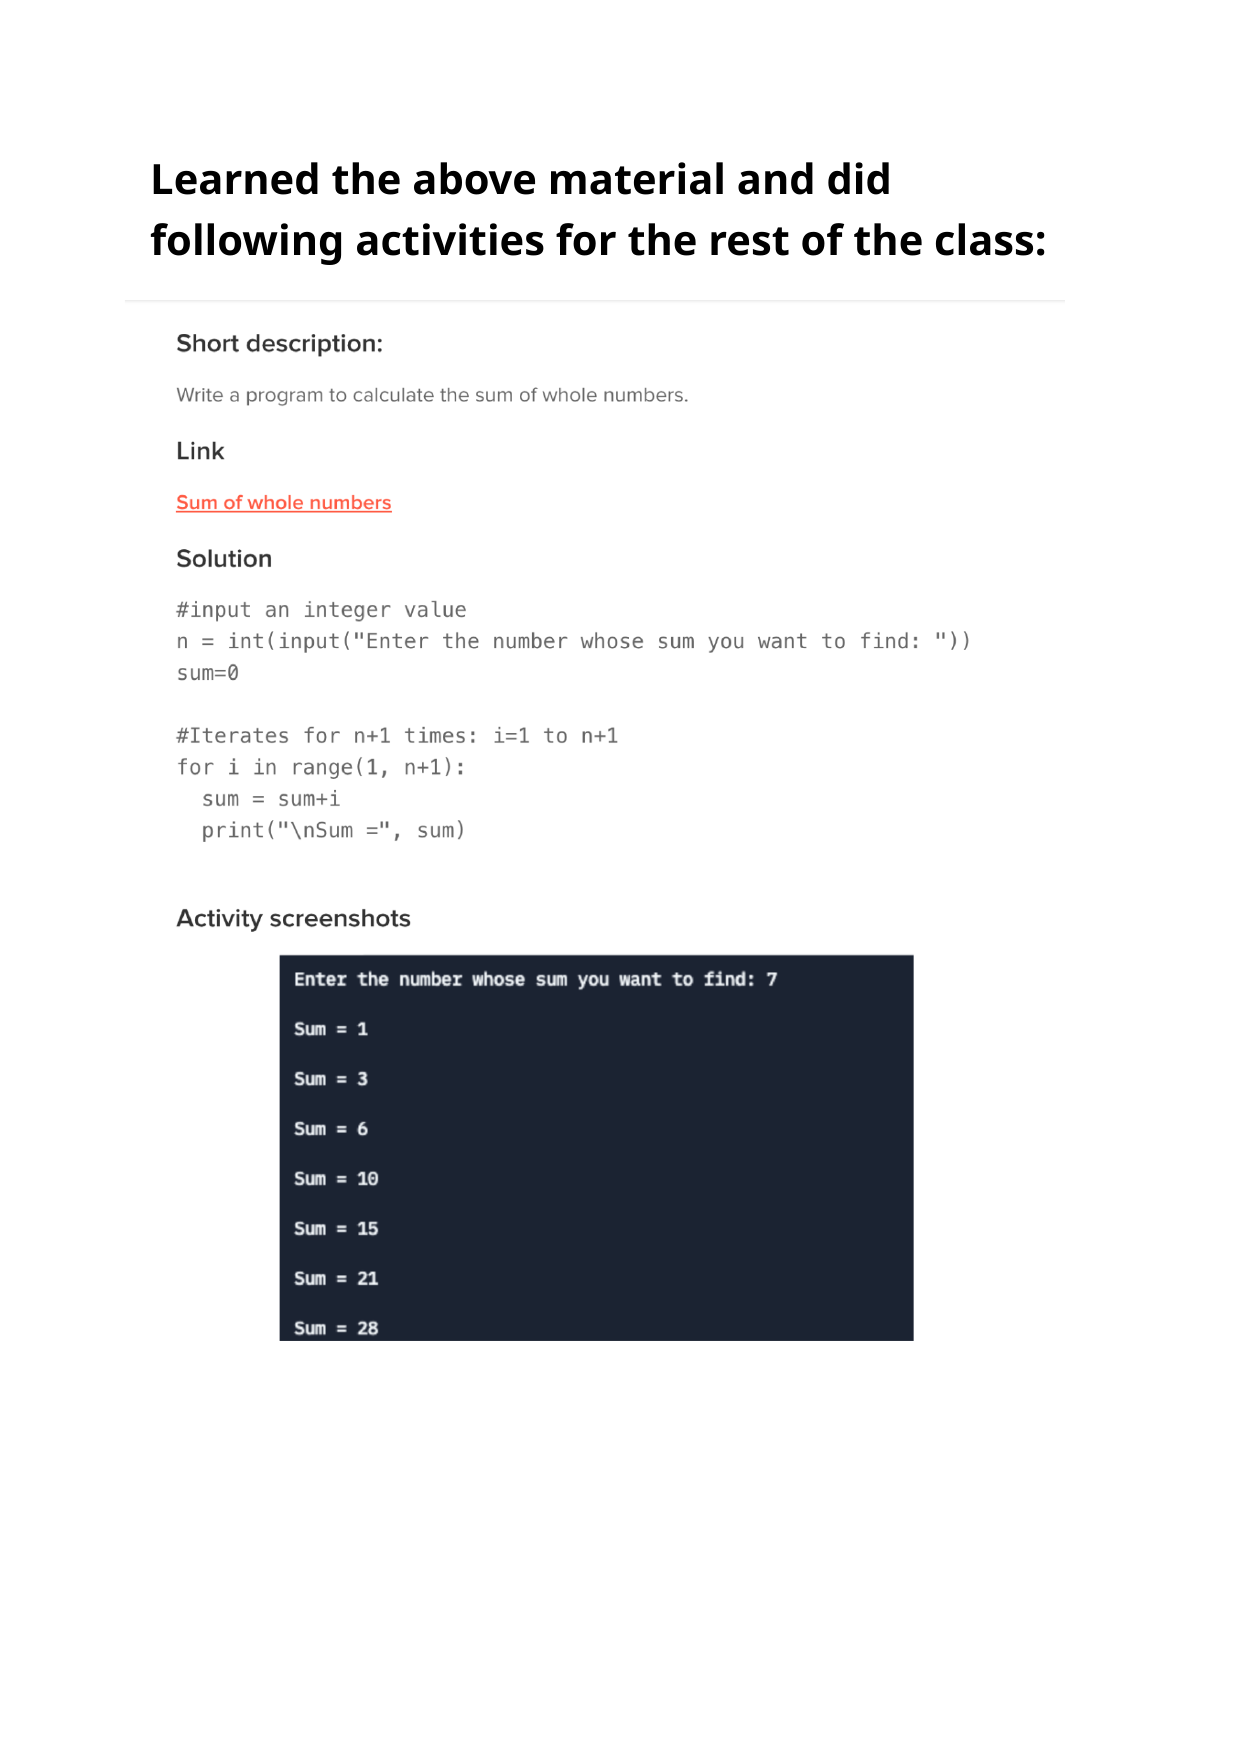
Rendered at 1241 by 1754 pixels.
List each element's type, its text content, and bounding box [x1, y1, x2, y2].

picture [124, 300, 1065, 1350]
text Learned the above material and did following activities for the rest of the class: [150, 150, 1090, 268]
